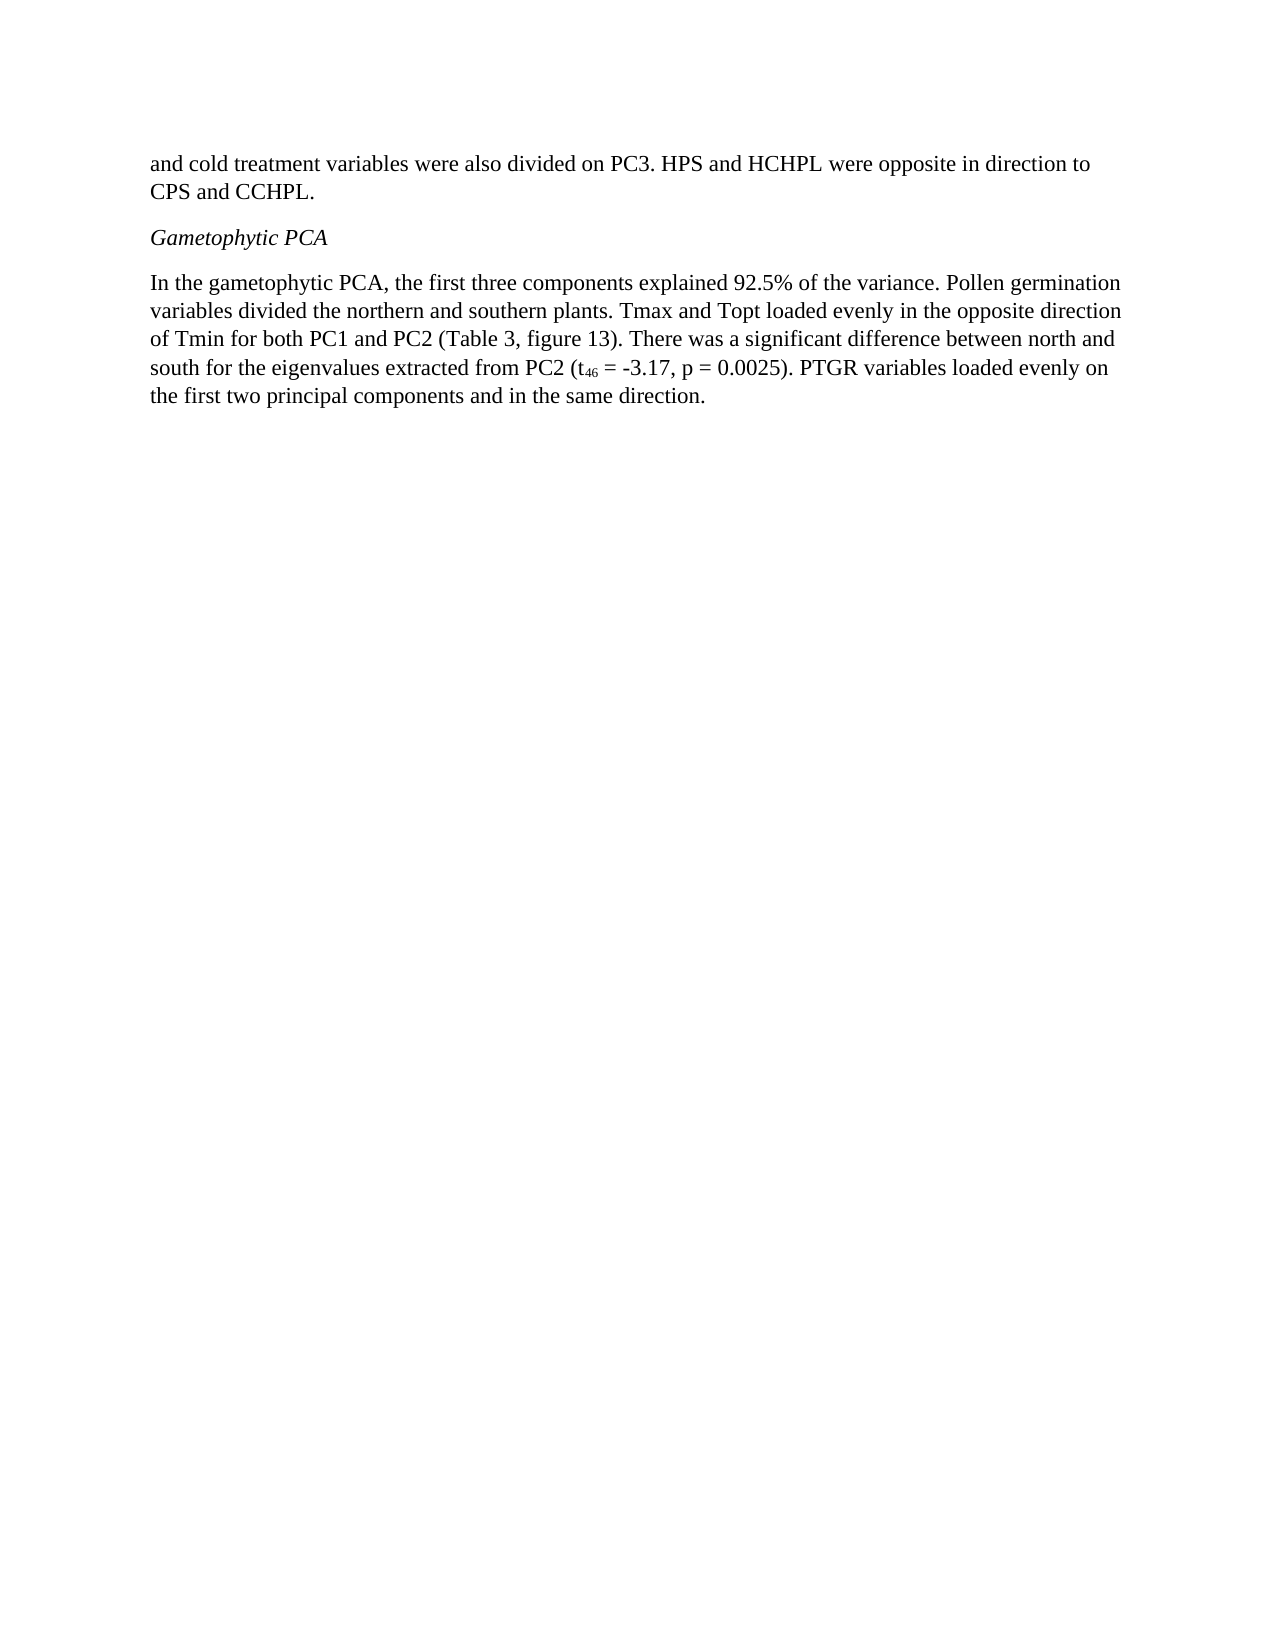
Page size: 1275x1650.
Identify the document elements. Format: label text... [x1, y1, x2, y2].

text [150, 150, 1125, 205]
text In the gametophytic PCA, the first three components explained 92.5% of the variance. Pollen germination variables divided the northern and southern plants. Tmax and Topt loaded evenly in the opposite direction of Tmin for both PC1 and PC2 (Table 3, figure 13). There was a significant difference between north and south for the eigenvalues extracted from PC2 (t46 = -3.17, p = 0.0025). PTGR variables loaded evenly on the first two principal components and in the same direction. [150, 269, 1125, 409]
text Gametophytic PCA [150, 223, 1125, 250]
